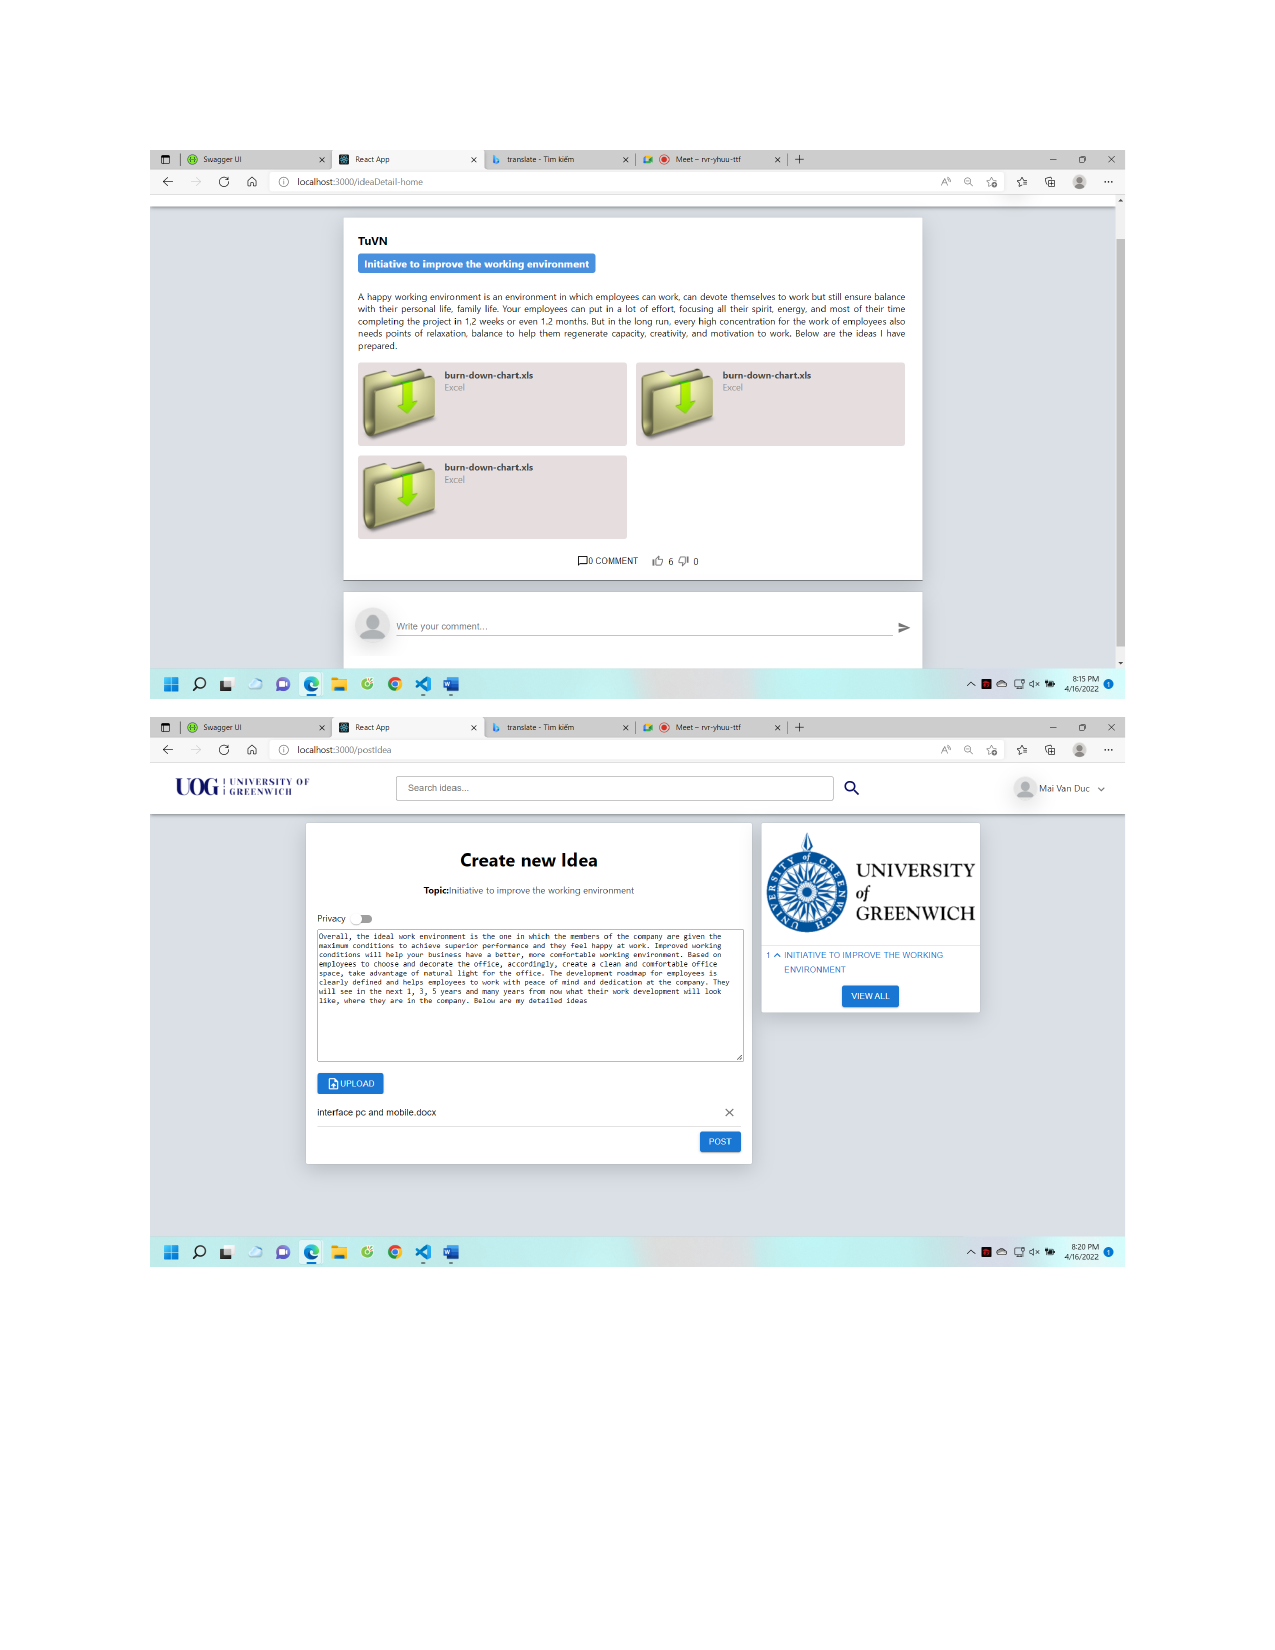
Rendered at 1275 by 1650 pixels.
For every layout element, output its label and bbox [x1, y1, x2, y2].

picture [150, 150, 1125, 699]
picture [150, 717, 1125, 1267]
